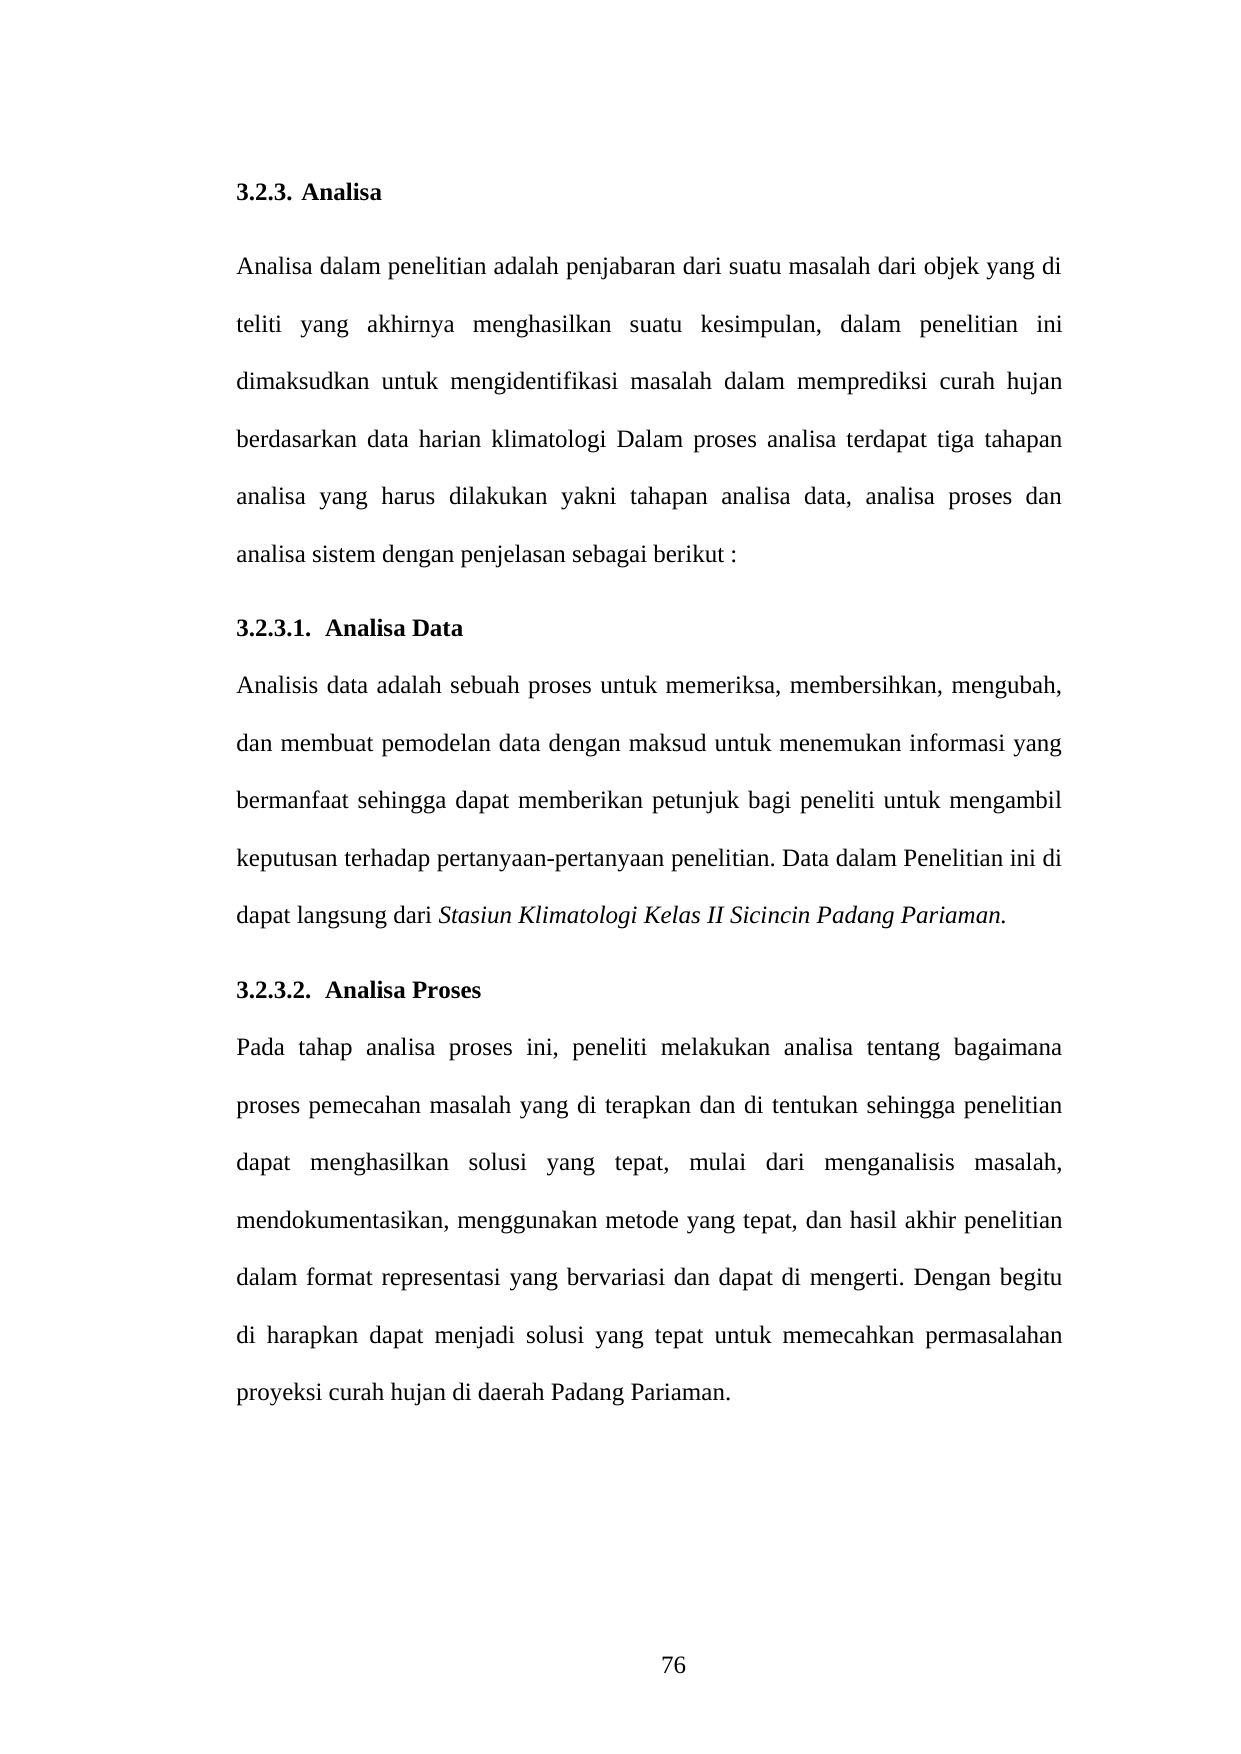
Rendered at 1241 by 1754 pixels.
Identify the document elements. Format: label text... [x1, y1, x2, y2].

text Analisis data adalah sebuah proses untuk memeriksa, membersihkan, mengubah, dan membuat pemodelan data dengan maksud untuk menemukan informasi yang bermanfaat sehingga dapat memberikan petunjuk bagi peneliti untuk mengambil keputusan terhadap pertanyaan-pertanyaan penelitian. Data dalam Penelitian ini di dapat langsung dari Stasiun Klimatologi Kelas II Sicincin Padang Pariaman. [236, 671, 1063, 929]
subtitle Analisa Data [236, 613, 1063, 642]
text Analisa dalam penelitian adalah penjabaran dari suatu masalah dari objek yang di teliti yang akhirnya menghasilkan suatu kesimpulan, dalam penelitian ini dimaksudkan untuk mengidentifikasi masalah dalam memprediksi curah hujan berdasarkan data harian klimatologi Dalam proses analisa terdapat tiga tahapan analisa yang harus dilakukan yakni tahapan analisa data, analisa proses dan analisa sistem dengan penjelasan sebagai berikut : [236, 251, 1063, 568]
subtitle Analisa [236, 177, 1063, 206]
subtitle Analisa Proses [236, 975, 1063, 1003]
text Pada tahap analisa proses ini, peneliti melakukan analisa tentang bagaimana proses pemecahan masalah yang di terapkan dan di tentukan sehingga penelitian dapat menghasilkan solusi yang tepat, mulai dari menganalisis masalah, mendokumentasikan, menggunakan metode yang tepat, dan hasil akhir penelitian dalam format representasi yang bervariasi dan dapat di mengerti. Dengan begitu di harapkan dapat menjadi solusi yang tepat untuk memecahkan permasalahan proyeksi curah hujan di daerah Padang Pariaman. [236, 1032, 1063, 1406]
